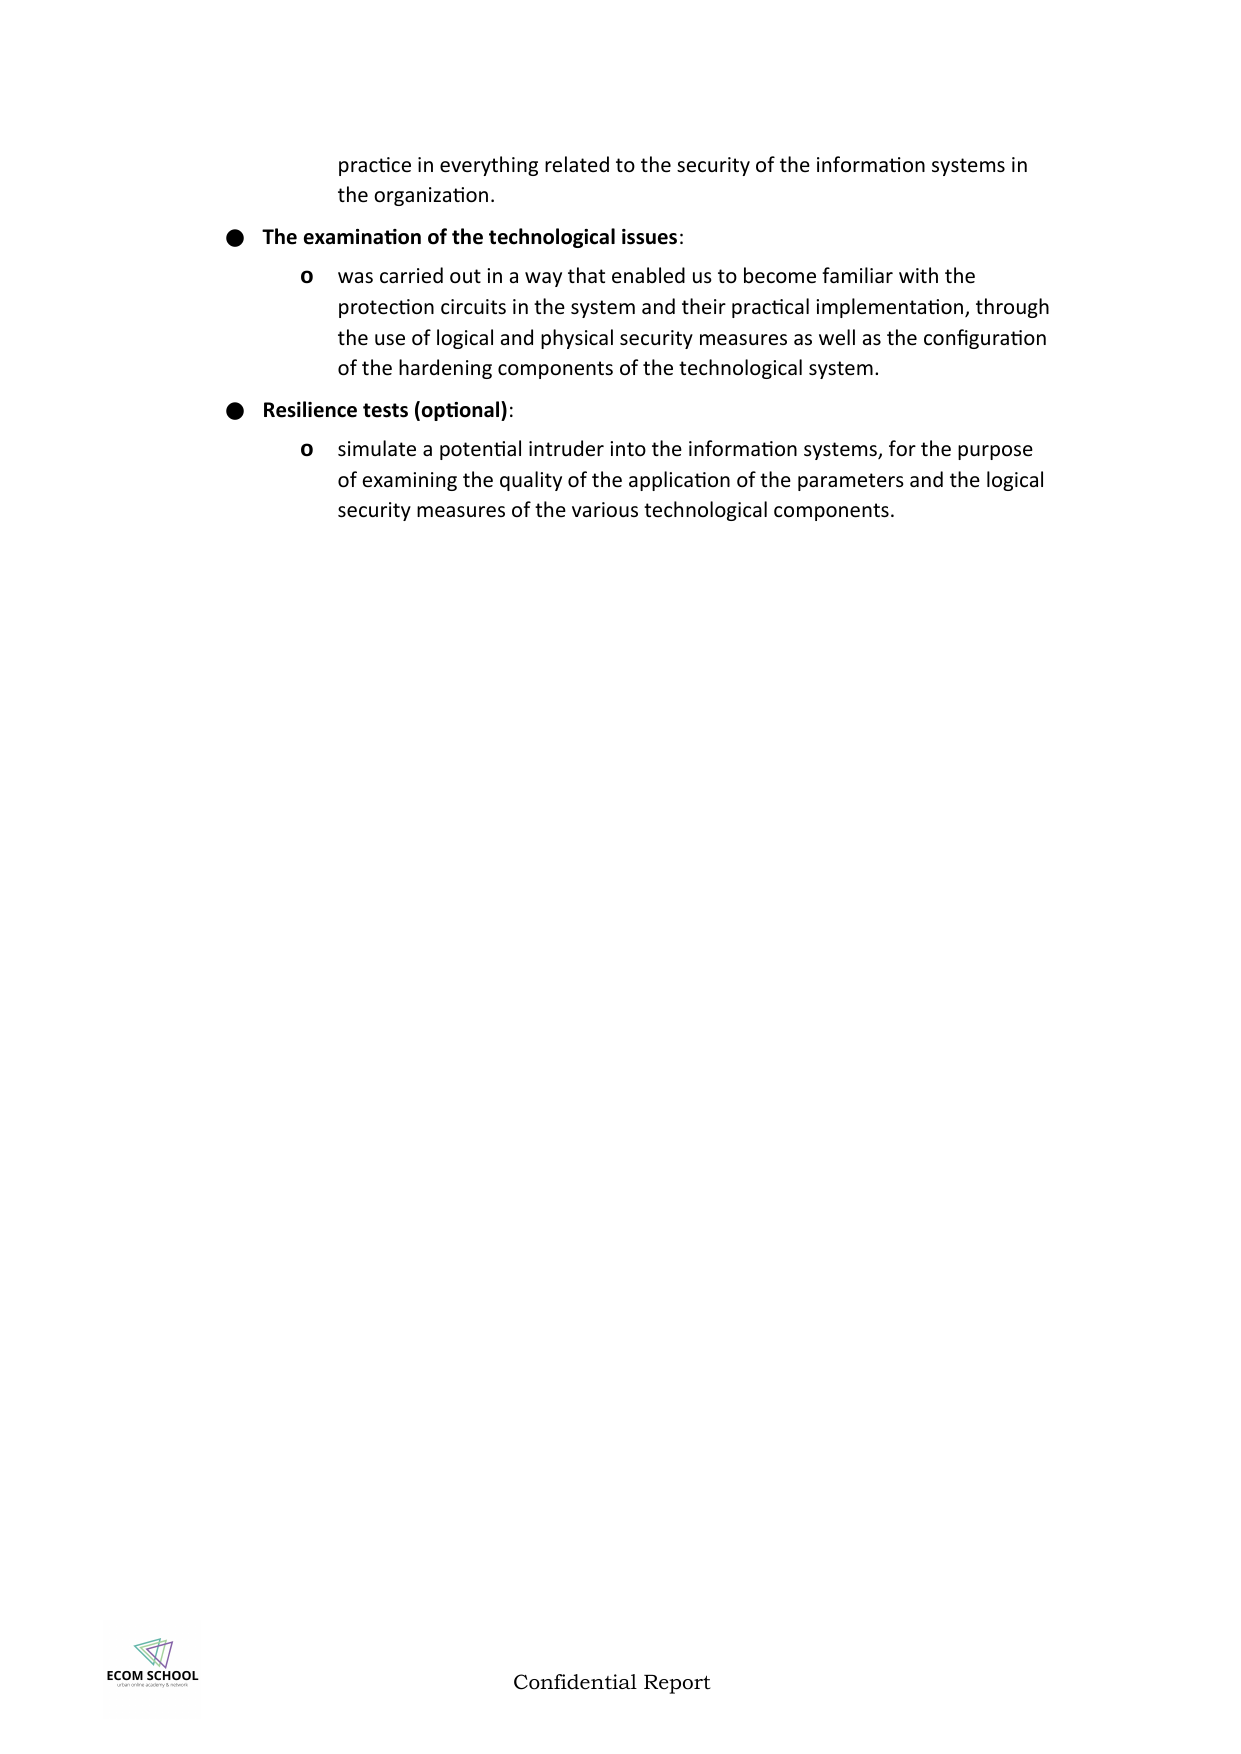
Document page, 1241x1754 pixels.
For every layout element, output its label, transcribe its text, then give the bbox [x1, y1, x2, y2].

list simulate a potential intruder into the information systems, for the purpose of examining the quality of the application of the parameters and the logical security measures of the various technological components. [300, 434, 1053, 523]
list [300, 150, 1053, 208]
list Resilience tests (optional): [225, 383, 1053, 430]
list The examination of the technological issues: [225, 210, 1053, 257]
list was carried out in a way that enabled us to become familiar with the protection circuits in the system and their practical implementation, through the use of logical and physical security measures as well as the configuration of the hardening components of the technological system. [300, 261, 1053, 381]
picture [103, 1620, 202, 1719]
